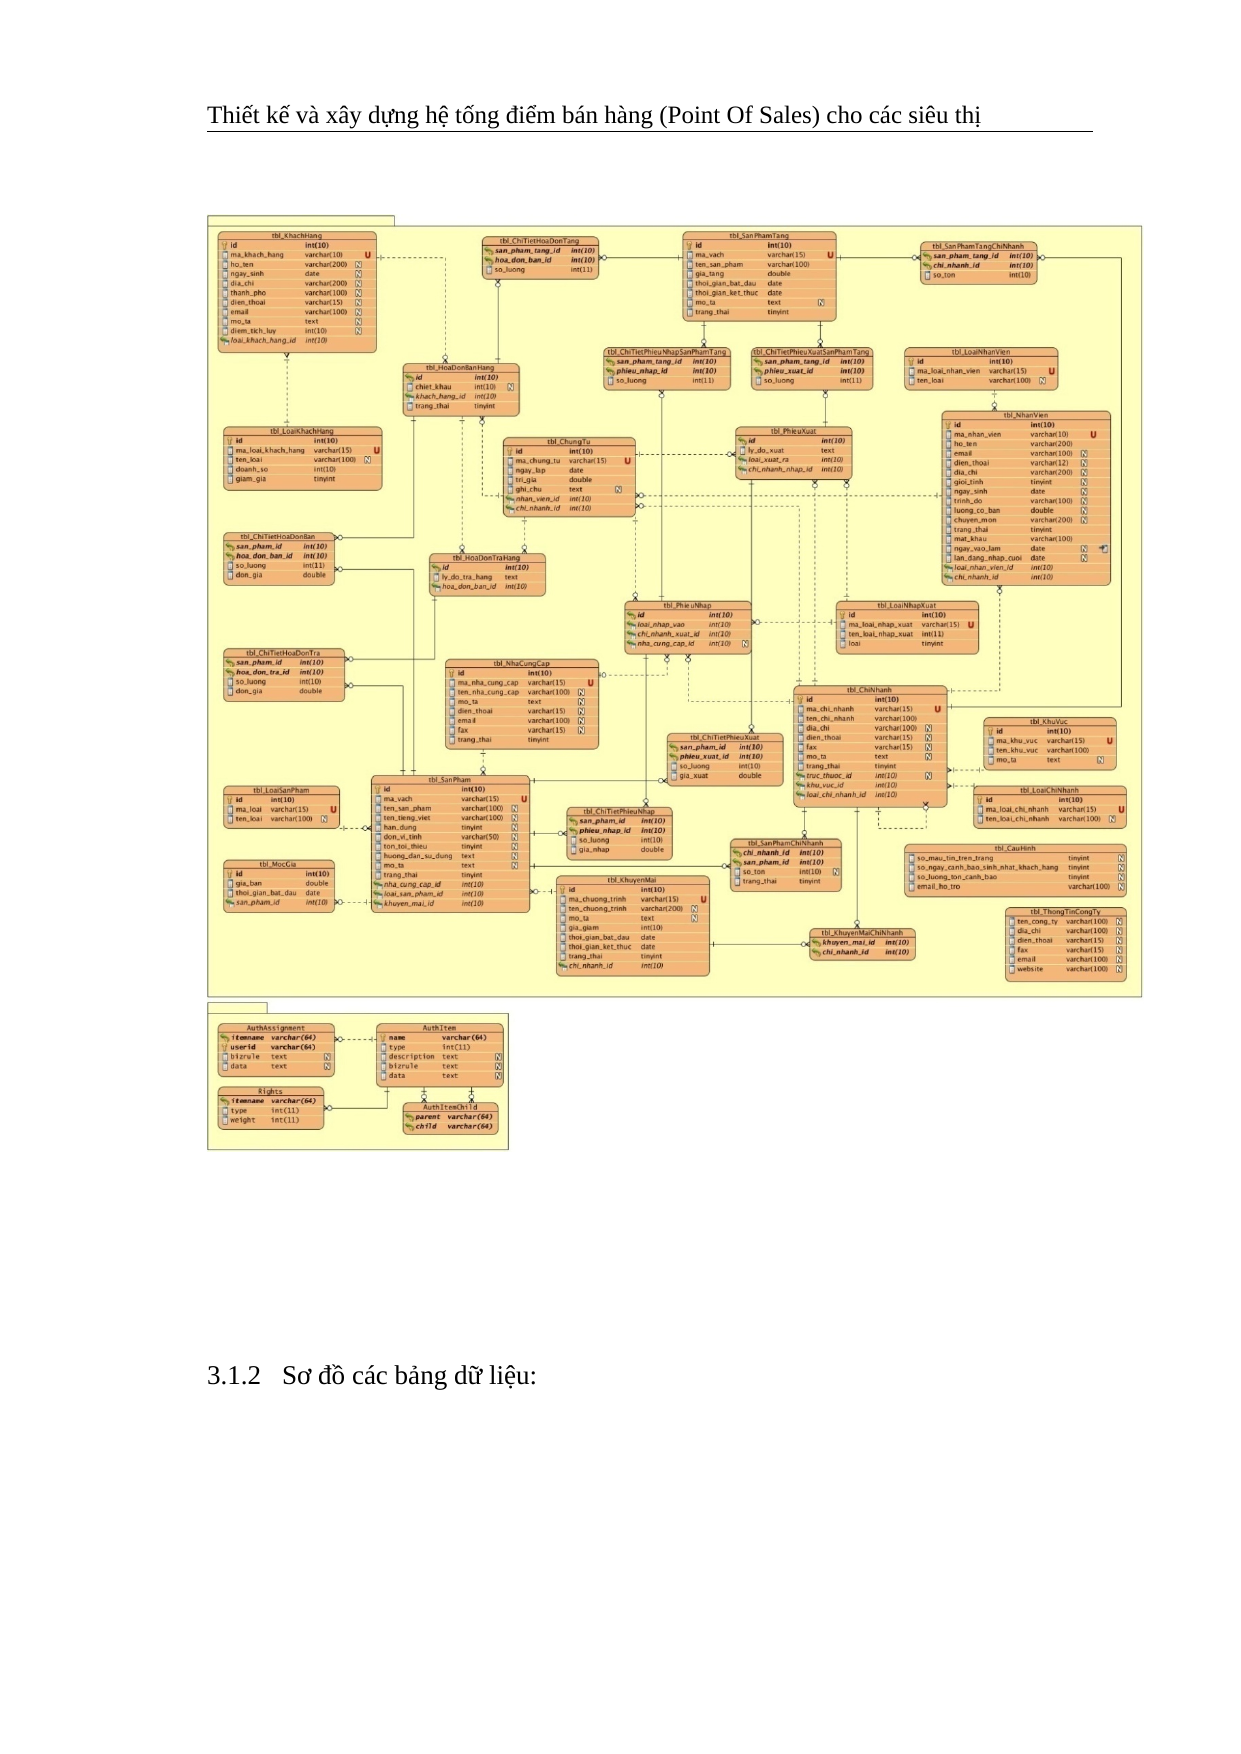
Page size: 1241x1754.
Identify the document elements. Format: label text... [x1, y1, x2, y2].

list Sơ đồ các bảng dữ liệu: [207, 1359, 1077, 1390]
picture [206, 214, 1144, 1152]
